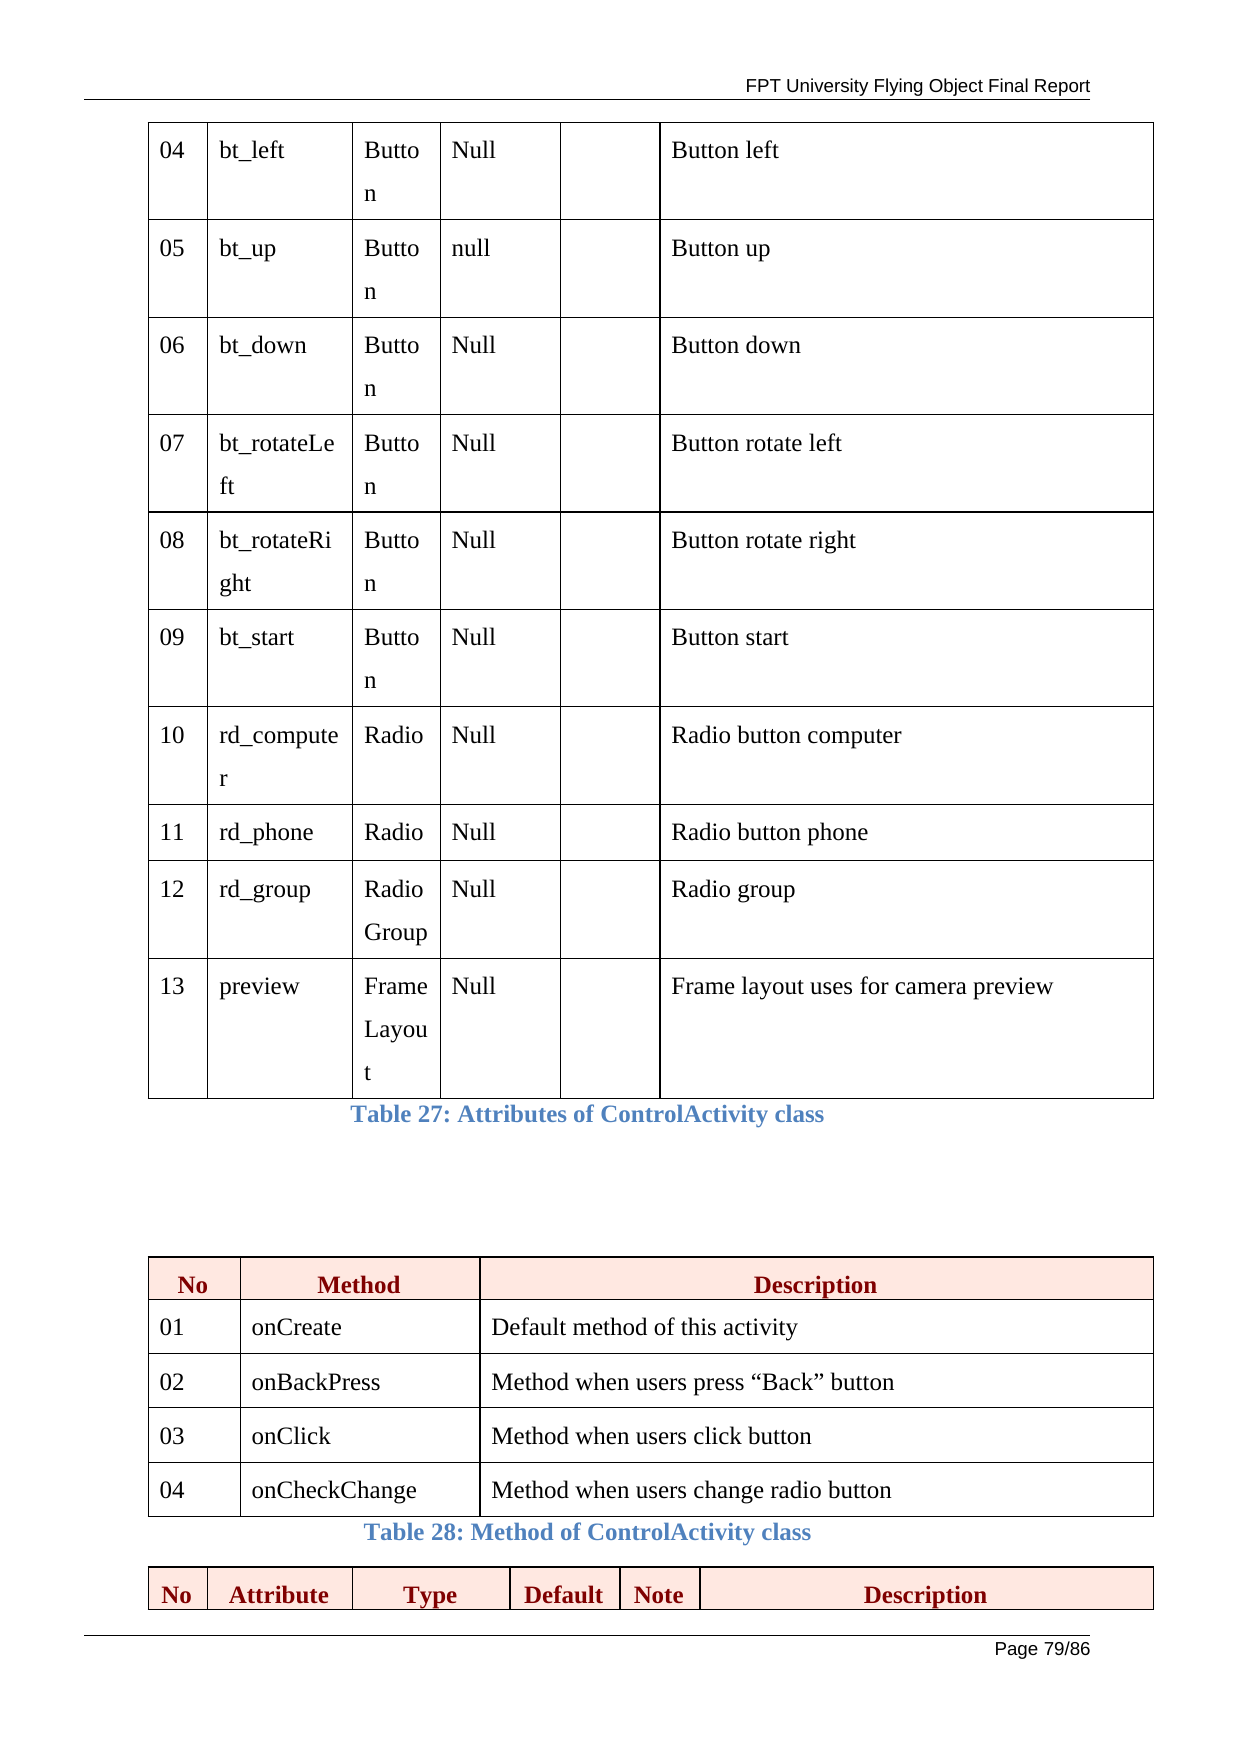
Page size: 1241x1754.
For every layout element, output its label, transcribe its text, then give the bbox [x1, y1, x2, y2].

table_cell [561, 805, 659, 860]
table_cell 13 [149, 959, 207, 1098]
table_header No [149, 1568, 207, 1609]
table_cell bt_start [208, 610, 352, 706]
table_cell onCheckChange [241, 1463, 479, 1516]
table_cell Button rotate left [661, 415, 1153, 511]
table_cell [561, 123, 659, 219]
table_cell Button up [661, 220, 1153, 317]
table_cell Radio button phone [661, 805, 1153, 860]
table_cell preview [208, 959, 352, 1098]
table_cell bt_left [208, 123, 352, 219]
table_cell 04 [149, 1463, 240, 1516]
table_cell onCreate [241, 1300, 479, 1353]
table_cell rd_group [208, 861, 352, 958]
table_cell [561, 220, 659, 317]
table_cell FrameLayout [353, 959, 440, 1098]
table_cell Null [441, 123, 560, 219]
table_cell Button left [661, 123, 1153, 219]
table_cell 08 [149, 513, 207, 609]
table_cell Button [353, 610, 440, 706]
table_cell Method when users change radio button [481, 1463, 1153, 1516]
table_cell Frame layout uses for camera preview [661, 959, 1153, 1098]
table_cell bt_down [208, 318, 352, 414]
table_cell 06 [149, 318, 207, 414]
table_cell Button [353, 318, 440, 414]
table_cell null [441, 220, 560, 317]
table_cell Null [441, 707, 560, 804]
table_cell Button [353, 513, 440, 609]
table_cell 05 [149, 220, 207, 317]
table_cell Button [353, 220, 440, 317]
table_cell 07 [149, 415, 207, 511]
table_cell bt_up [208, 220, 352, 317]
table_cell bt_rotateLeft [208, 415, 352, 511]
table_cell onClick [241, 1408, 479, 1462]
table_cell 10 [149, 707, 207, 804]
table_cell 12 [149, 861, 207, 958]
table_cell Button [353, 415, 440, 511]
table_cell 09 [149, 610, 207, 706]
table_cell 02 [149, 1354, 240, 1407]
table_cell Null [441, 415, 560, 511]
table_cell [561, 959, 659, 1098]
table_cell [561, 513, 659, 609]
table_cell 03 [149, 1408, 240, 1462]
table_cell 01 [149, 1300, 240, 1353]
table_cell [561, 707, 659, 804]
table_header Method [241, 1258, 479, 1299]
table_header Description [701, 1568, 1153, 1609]
table_header Attribute [208, 1568, 352, 1609]
table_cell Null [441, 959, 560, 1098]
table_cell [561, 861, 659, 958]
table_cell [561, 415, 659, 511]
table_cell onBackPress [241, 1354, 479, 1407]
table_cell 11 [149, 805, 207, 860]
table_cell Button [353, 123, 440, 219]
table_header Note [621, 1568, 699, 1609]
table_cell Default method of this activity [481, 1300, 1153, 1353]
table_cell Radio [353, 805, 440, 860]
table_cell Radio group [661, 861, 1153, 958]
text Table 28: Method of ControlActivity class [84, 1517, 1090, 1546]
table_cell Radio button computer [661, 707, 1153, 804]
table_cell Null [441, 610, 560, 706]
table_header Type [353, 1568, 509, 1609]
table_cell Null [441, 805, 560, 860]
table_cell Null [441, 861, 560, 958]
table_header Default [511, 1568, 619, 1609]
table_cell [561, 610, 659, 706]
table_header Description [481, 1258, 1153, 1299]
table_cell RadioGroup [353, 861, 440, 958]
table_cell Null [441, 513, 560, 609]
table_cell Method when users click button [481, 1408, 1153, 1462]
table_cell Radio [353, 707, 440, 804]
table_cell Button rotate right [661, 513, 1153, 609]
table_cell Button down [661, 318, 1153, 414]
table_cell bt_rotateRight [208, 513, 352, 609]
table_cell Method when users press “Back” button [481, 1354, 1153, 1407]
table_cell rd_phone [208, 805, 352, 860]
text Table 27: Attributes of ControlActivity class [84, 1099, 1090, 1128]
table_cell [561, 318, 659, 414]
table_cell Button start [661, 610, 1153, 706]
table_cell Null [441, 318, 560, 414]
table_cell rd_computer [208, 707, 352, 804]
table_header No [149, 1258, 240, 1299]
table_cell 04 [149, 123, 207, 219]
